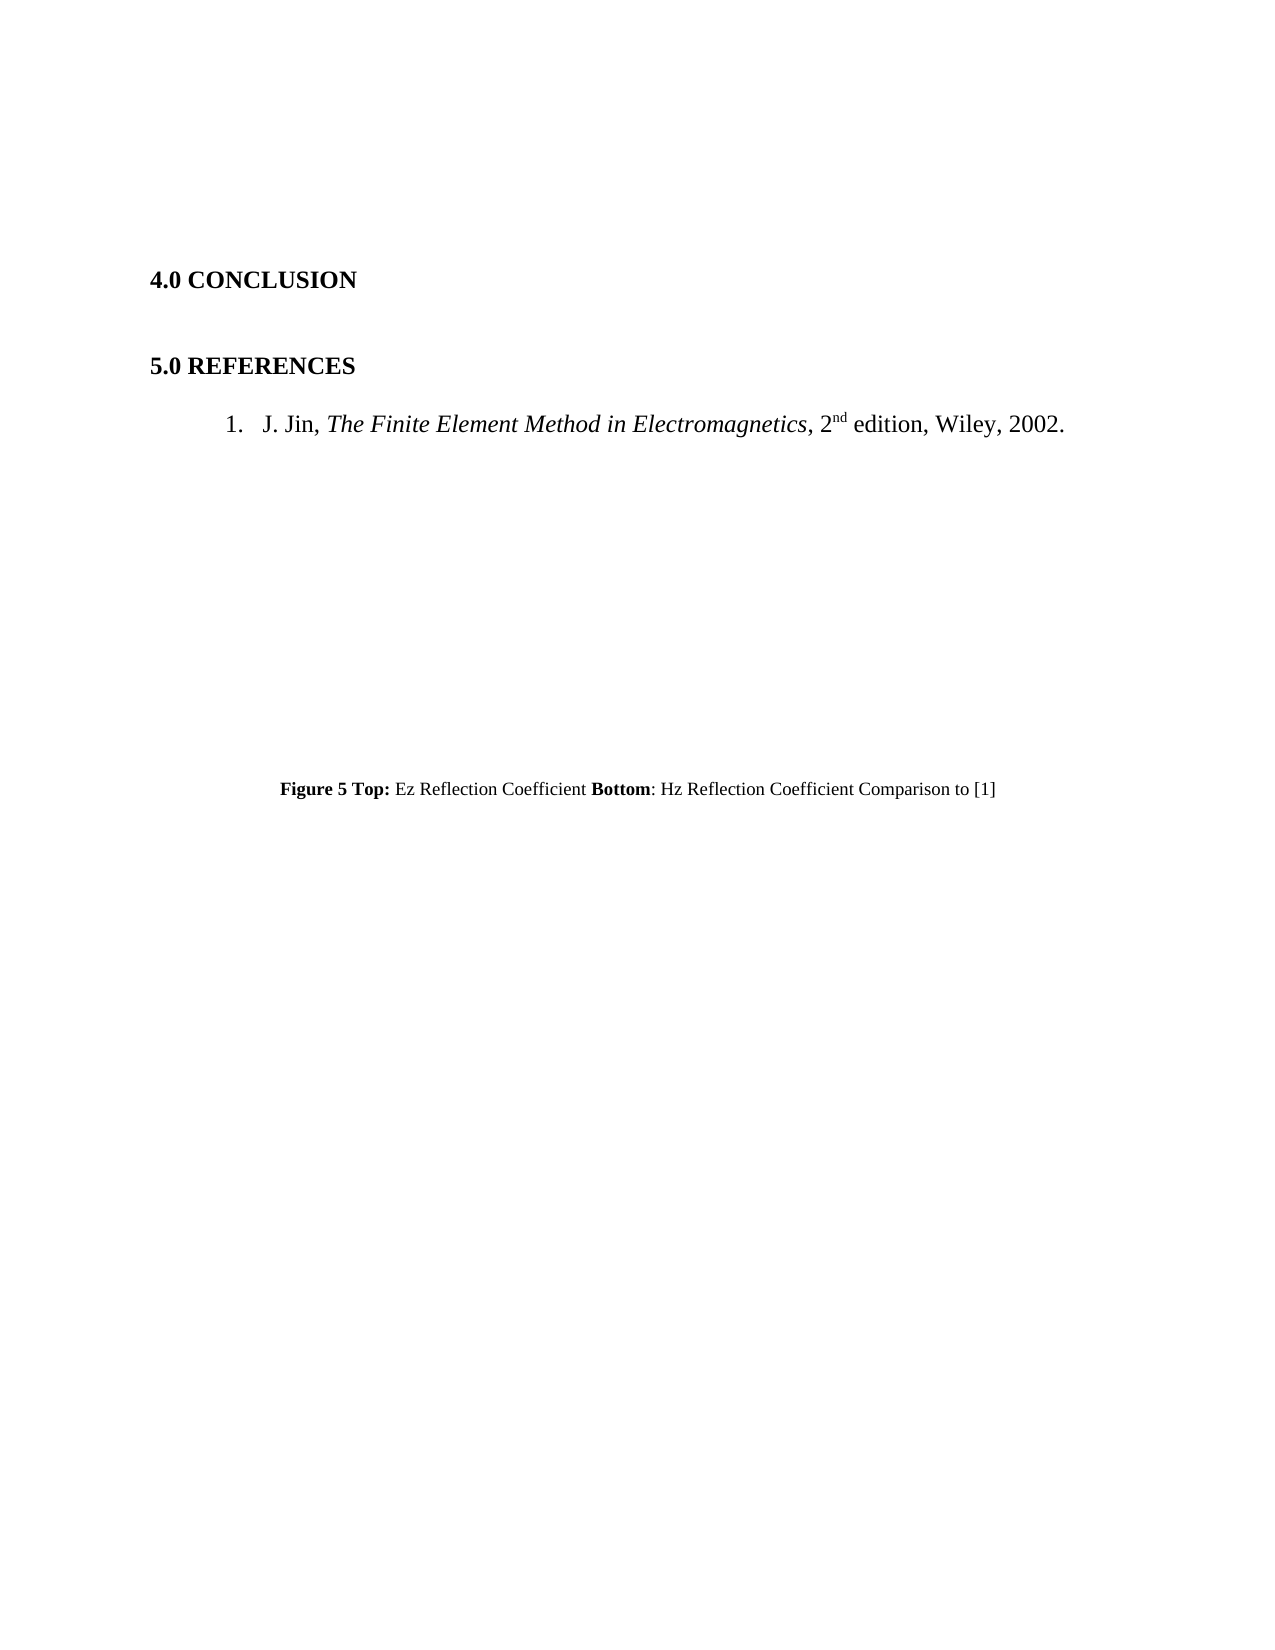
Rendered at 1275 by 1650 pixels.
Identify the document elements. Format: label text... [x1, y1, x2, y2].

list J. Jin, The Finite Element Method in Electromagnetics, 2nd edition, Wiley, 2002. [225, 409, 1125, 437]
list CONCLUSION [150, 265, 1125, 294]
list REFERENCES [150, 351, 1125, 380]
